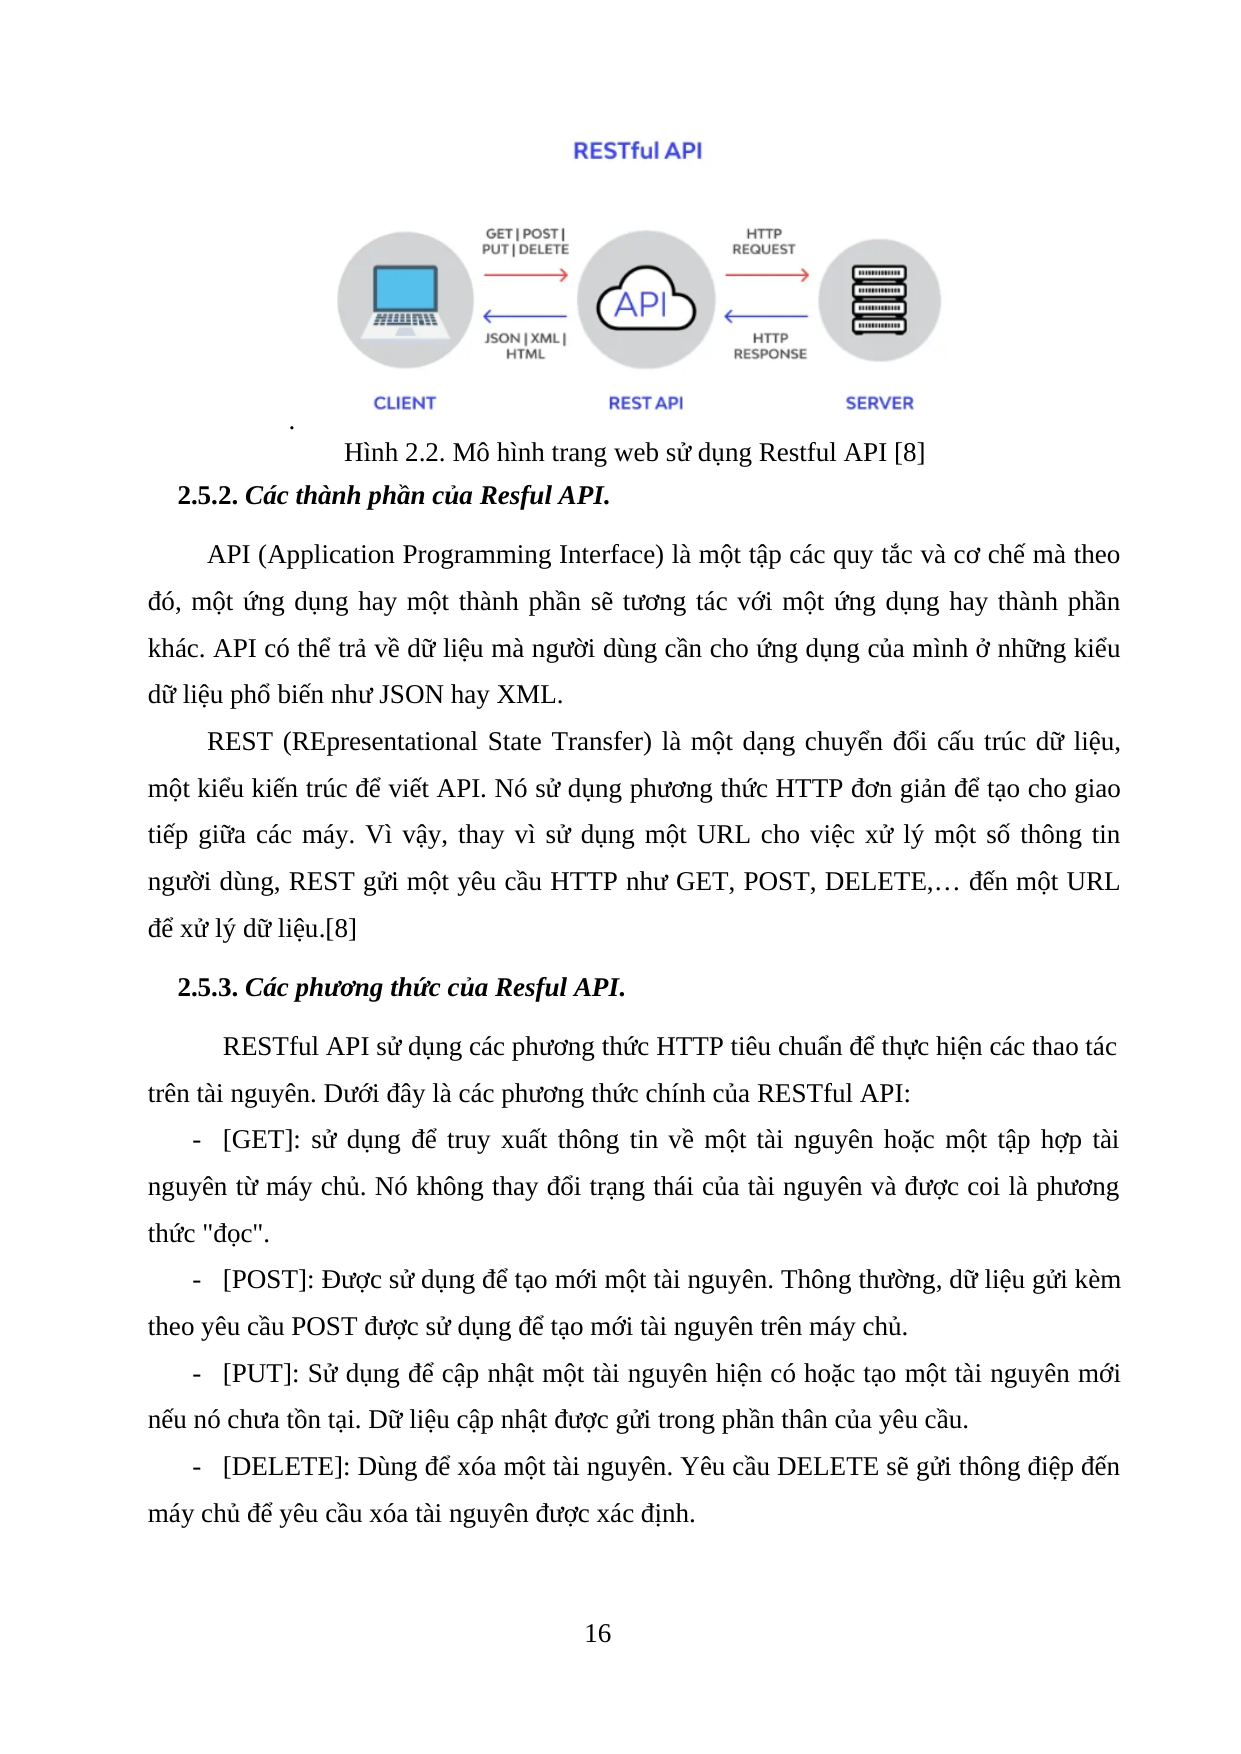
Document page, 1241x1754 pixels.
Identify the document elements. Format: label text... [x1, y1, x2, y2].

subtitle Các thành phần của Resful API. [177, 479, 1122, 510]
text API (Application Programming Interface) là một tập các quy tắc và cơ chế mà theo đó, một ứng dụng hay một thành phần sẽ tương tác với một ứng dụng hay thành phần khác. API có thể trả về dữ liệu mà người dùng cần cho ứng dụng của mình ở những kiểu dữ liệu phổ biến như JSON hay XML. [148, 538, 1122, 709]
list [POST]: Được sử dụng để tạo mới một tài nguyên. Thông thường, dữ liệu gửi kèm theo yêu cầu POST được sử dụng để tạo mới tài nguyên trên máy chủ. [148, 1263, 1122, 1341]
text REST (REpresentational State Transfer) là một dạng chuyển đổi cấu trúc dữ liệu, một kiểu kiến trúc để viết API. Nó sử dụng phương thức HTTP đơn giản để tạo cho giao tiếp giữa các máy. Vì vậy, thay vì sử dụng một URL cho việc xử lý một số thông tin người dùng, REST gửi một yêu cầu HTTP như GET, POST, DELETE,… đến một URL để xử lý dữ liệu.[8] [148, 725, 1122, 943]
list [GET]: sử dụng để truy xuất thông tin về một tài nguyên hoặc một tập hợp tài nguyên từ máy chủ. Nó không thay đổi trạng thái của tài nguyên và được coi là phương thức "đọc". [148, 1123, 1122, 1248]
list [PUT]: Sử dụng để cập nhật một tài nguyên hiện có hoặc tạo một tài nguyên mới nếu nó chưa tồn tại. Dữ liệu cập nhật được gửi trong phần thân của yêu cầu. [148, 1357, 1122, 1434]
list [DELETE]: Dùng để xóa một tài nguyên. Yêu cầu DELETE sẽ gửi thông điệp đến máy chủ để yêu cầu xóa tài nguyên được xác định. [148, 1450, 1122, 1528]
subtitle Các phương thức của Resful API. [177, 971, 1122, 1002]
text RESTful API sử dụng các phương thức HTTP tiêu chuẩn để thực hiện các thao tác trên tài nguyên. Dưới đây là các phương thức chính của RESTful API: [148, 1030, 1122, 1108]
picture [301, 118, 982, 430]
